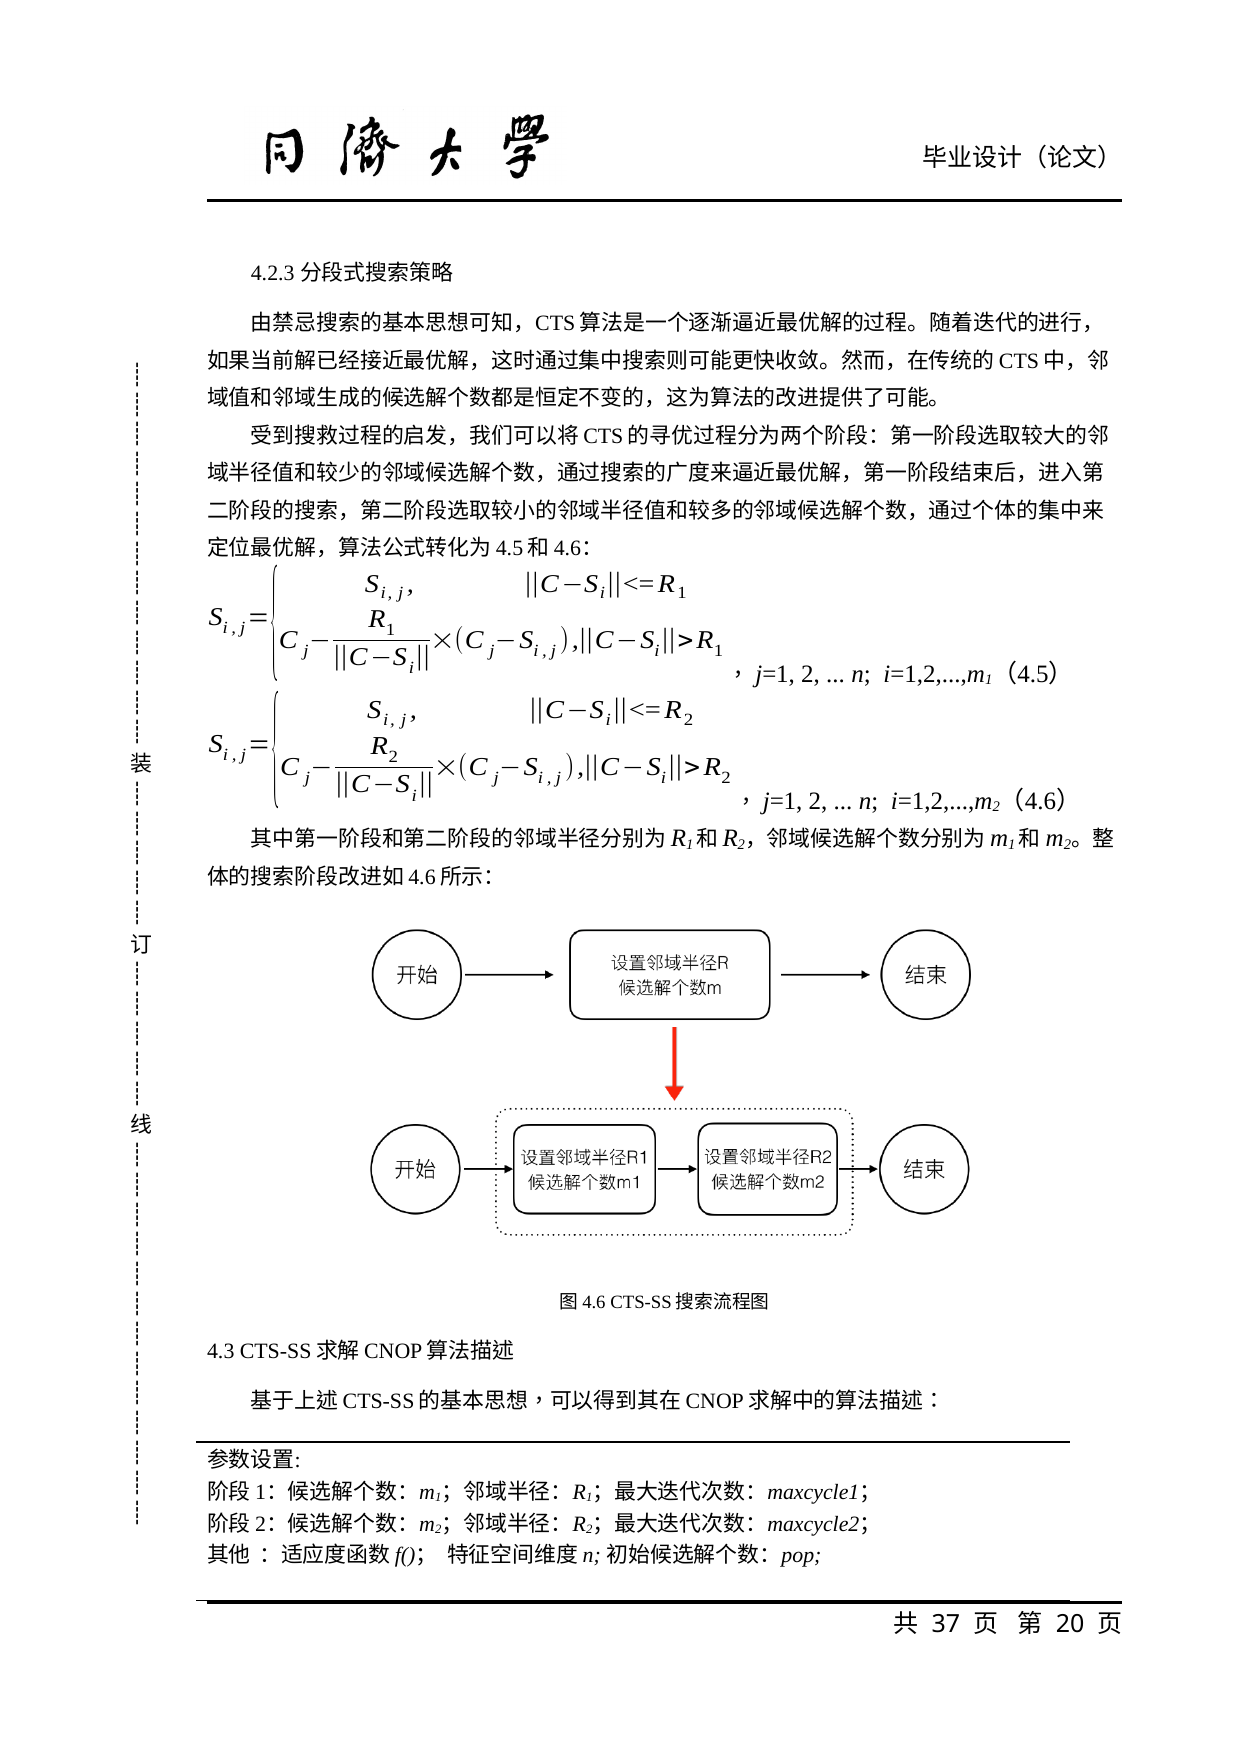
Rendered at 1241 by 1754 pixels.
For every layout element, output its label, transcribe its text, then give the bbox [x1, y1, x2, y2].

text ， j=1, 2, ... n; i=1,2,...,m1（4.5） [207, 563, 1122, 689]
text 图4.6 CTS-SS搜索流程图 [207, 1279, 1122, 1316]
picture [352, 906, 1007, 1254]
text 受到搜救过程的启发，我们可以将CTS的寻优过程分为两个阶段：第一阶段选取较大的邻域半径值和较少的邻域候选解个数，通过搜索的广度来逼近最优解，第一阶段结束后，进入第二阶段的搜索，第二阶段选取较小的邻域半径值和较多的邻域候选解个数，通过个体的集中来定位最优解，算法公式转化为4.5和4.6： [207, 413, 1122, 563]
subtitle 4.3 CTS-SS求解CNOP算法描述 [207, 1329, 1122, 1366]
text 其中第一阶段和第二阶段的邻域半径分别为R1和R2，邻域候选解个数分别为m1和 m2。整体的搜索阶段改进如4.6所示： [207, 817, 1122, 892]
text 基于上述CTS-SS的基本思想，可以得到其在CNOP求解中的算法描述： [207, 1379, 1122, 1416]
text 由禁忌搜索的基本思想可知，CTS算法是一个逐渐逼近最优解的过程。随着迭代的进行，如果当前解已经接近最优解，这时通过集中搜索则可能更快收敛。然而，在传统的CTS中，邻域值和邻域生成的候选解个数都是恒定不变的，这为算法的改进提供了可能。 [207, 301, 1122, 413]
picture [244, 106, 567, 185]
text ， j=1, 2, ... n; i=1,2,...,m2（4.6） [207, 689, 1122, 817]
subtitle 4.2.3 分段式搜索策略 [207, 251, 1122, 288]
